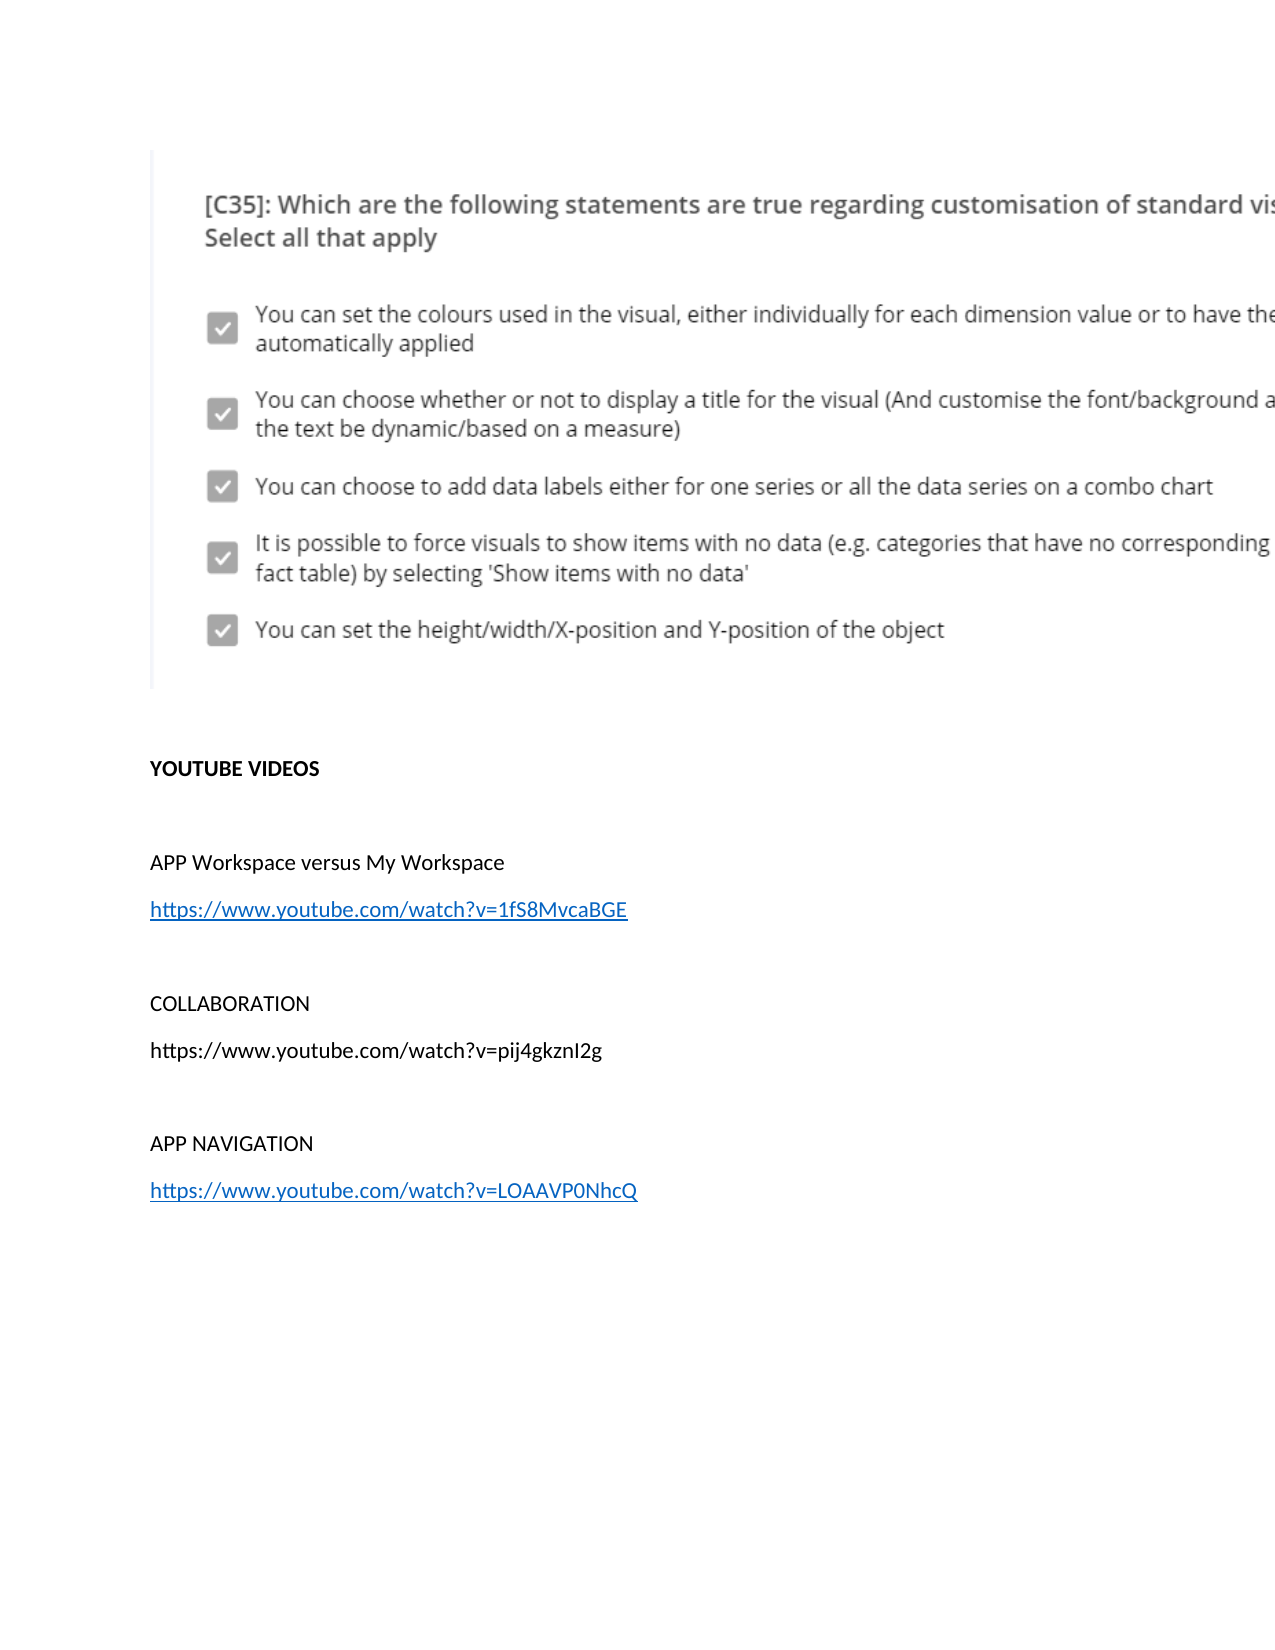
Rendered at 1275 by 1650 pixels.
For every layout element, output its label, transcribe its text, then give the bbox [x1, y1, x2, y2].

text https://www.youtube.com/watch?v=LOAAVP0NhcQ [150, 1176, 1125, 1204]
text https://www.youtube.com/watch?v=1fS8MvcaBGE [150, 895, 1125, 923]
text APP Workspace versus My Workspace [150, 848, 1125, 876]
text COLLABORATION [150, 989, 1125, 1017]
picture [150, 150, 1275, 689]
text APP NAVIGATION [150, 1129, 1125, 1157]
text https://www.youtube.com/watch?v=pij4gkznI2g [150, 1036, 1125, 1064]
text YOUTUBE VIDEOS [150, 754, 1125, 782]
